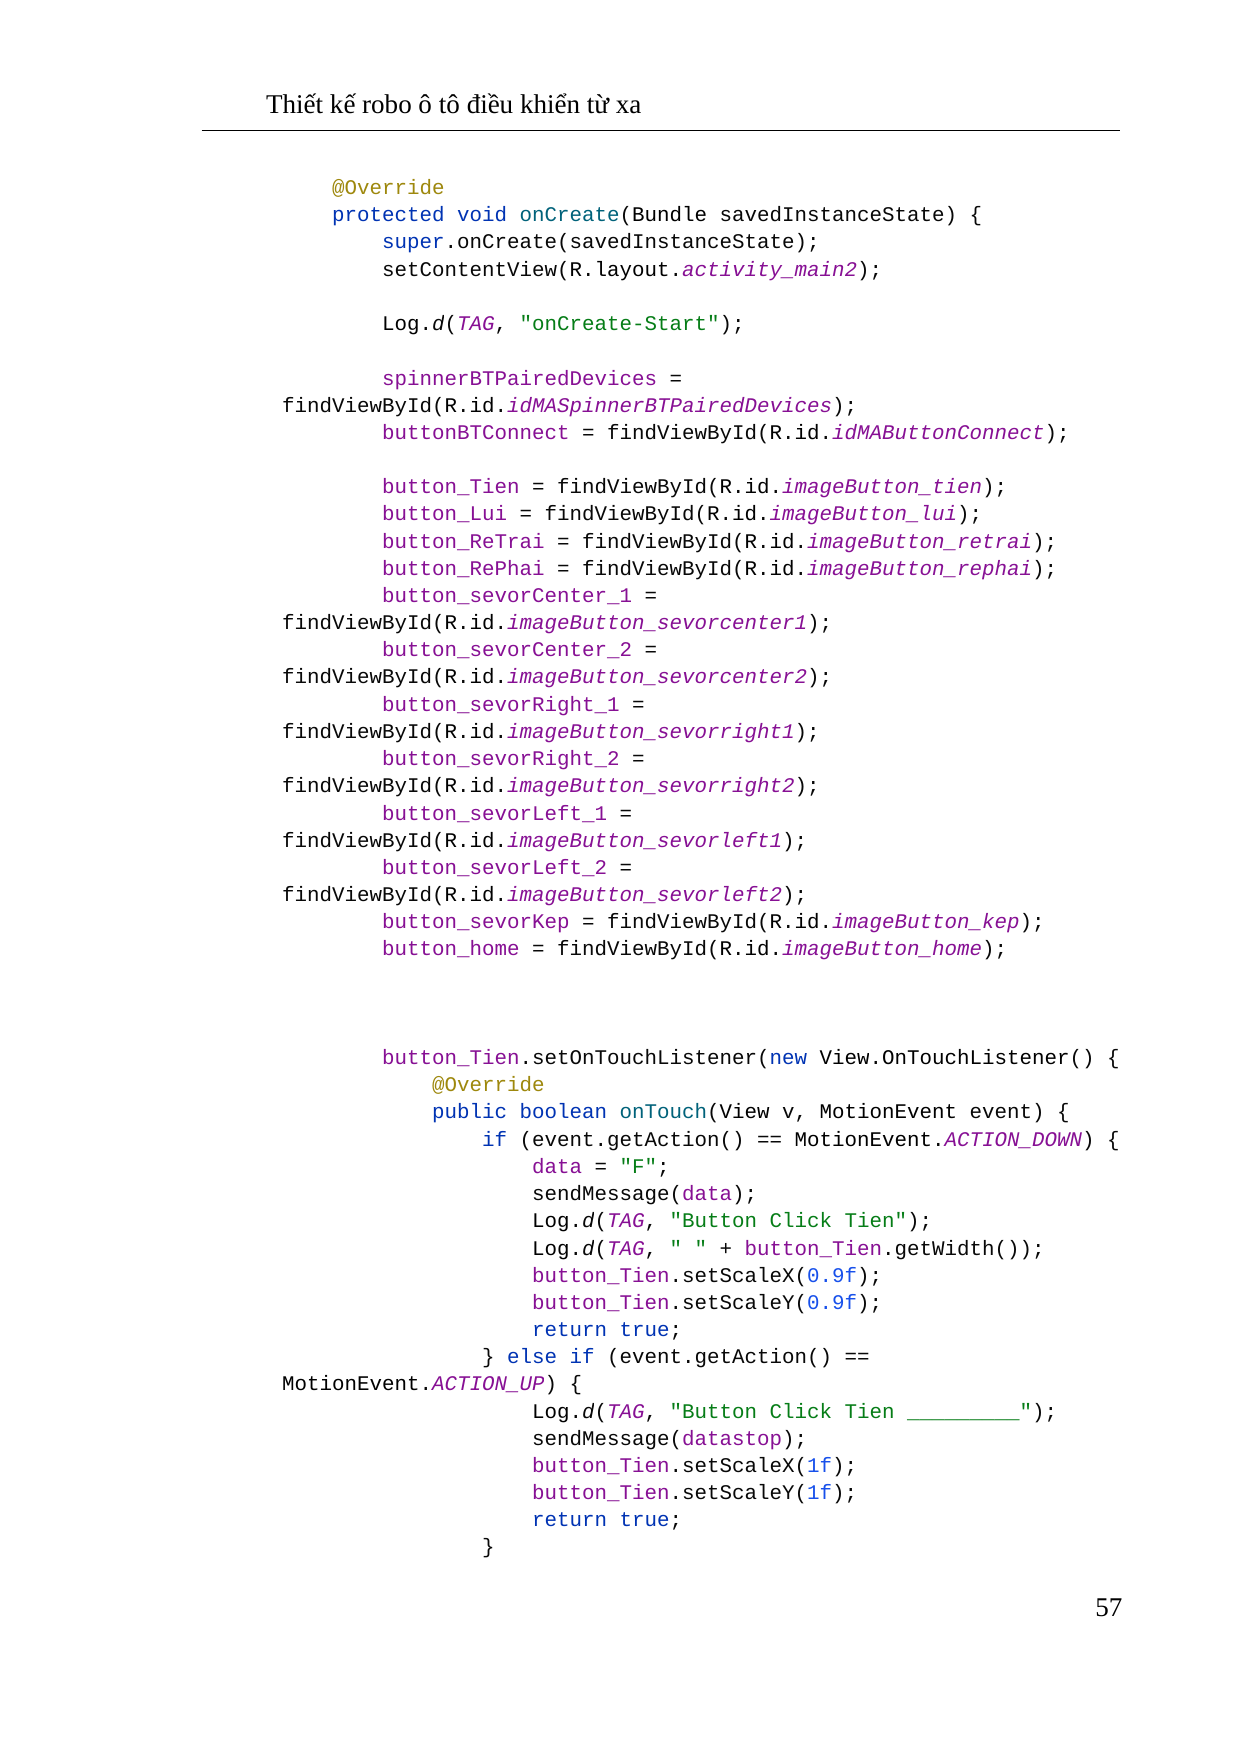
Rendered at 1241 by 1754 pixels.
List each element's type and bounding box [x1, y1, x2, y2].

list [282, 177, 1122, 1560]
